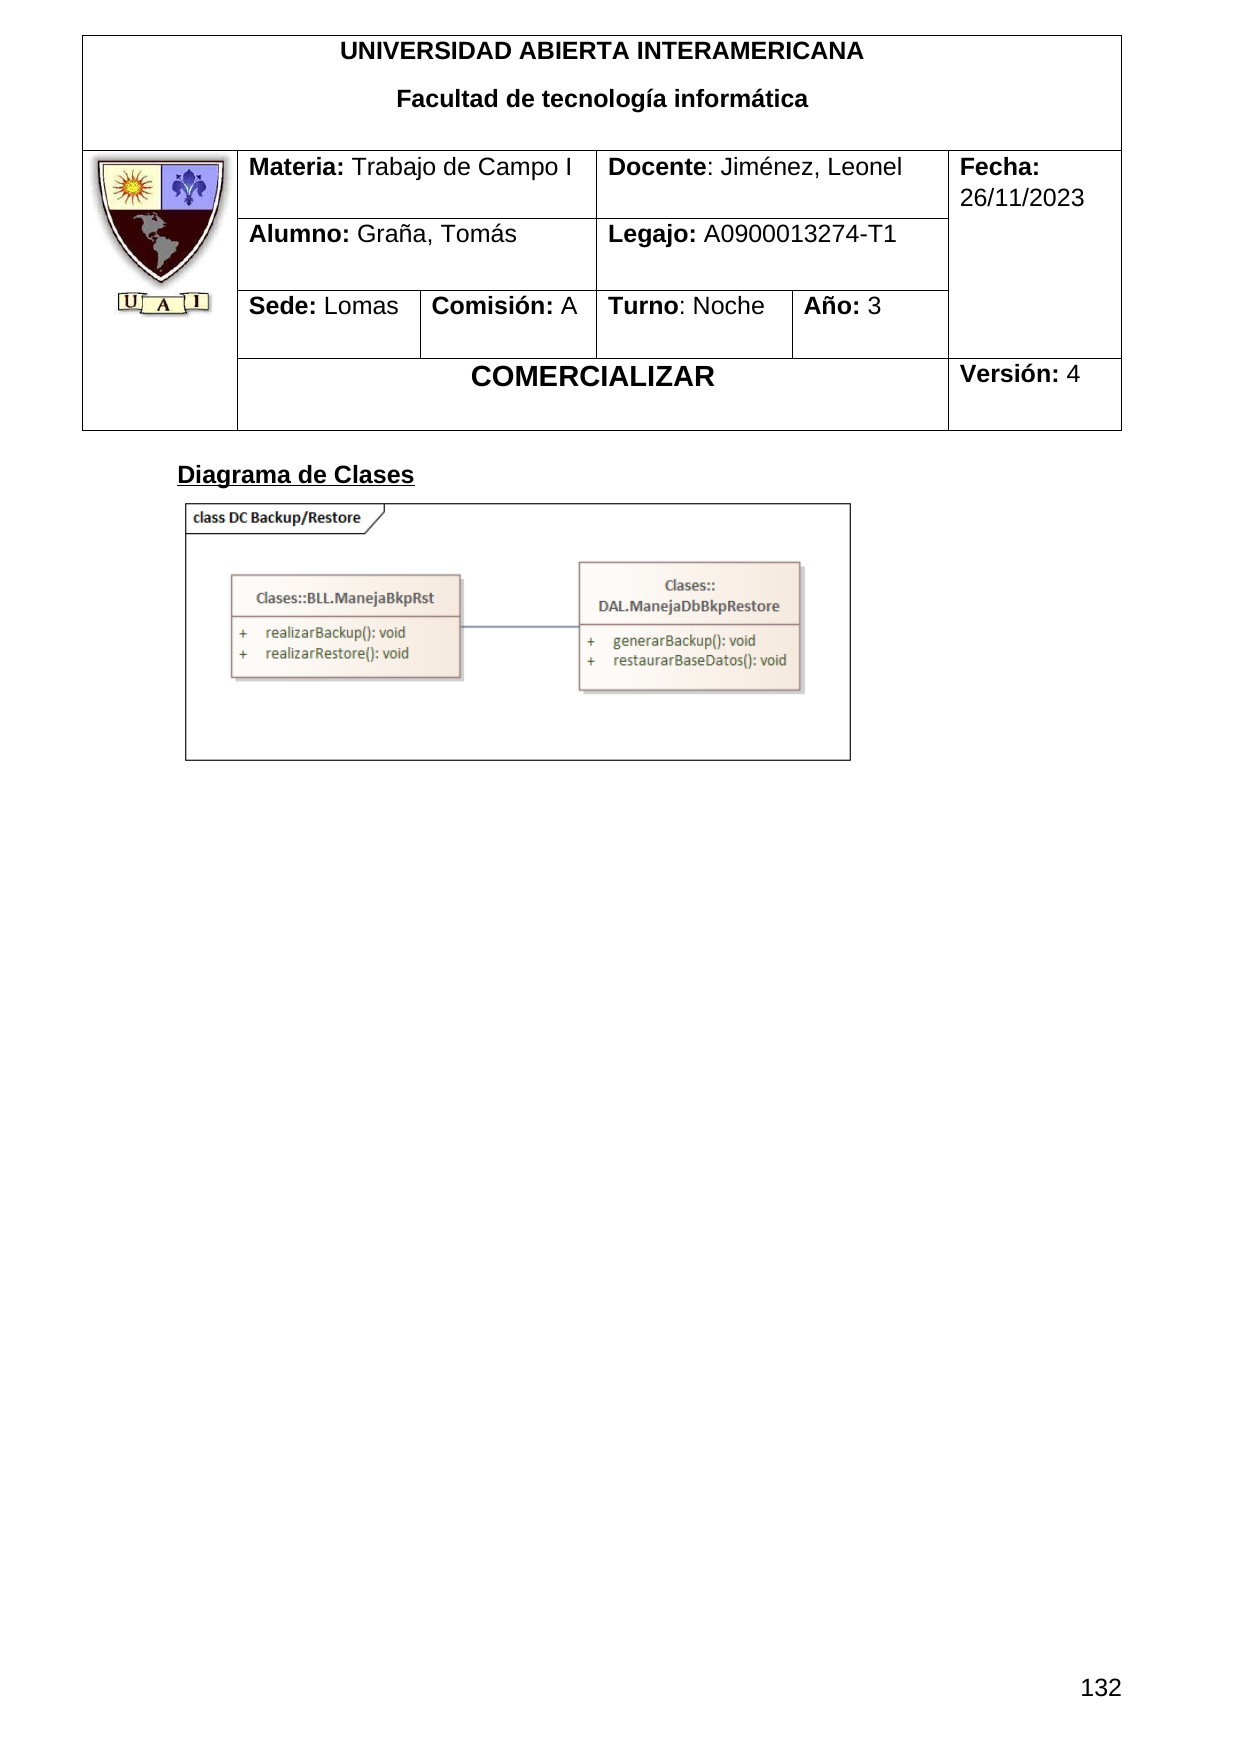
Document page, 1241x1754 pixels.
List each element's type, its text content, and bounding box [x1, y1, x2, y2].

picture [87, 151, 234, 320]
picture [177, 495, 859, 769]
subtitle Diagrama de Clases [177, 460, 1122, 488]
